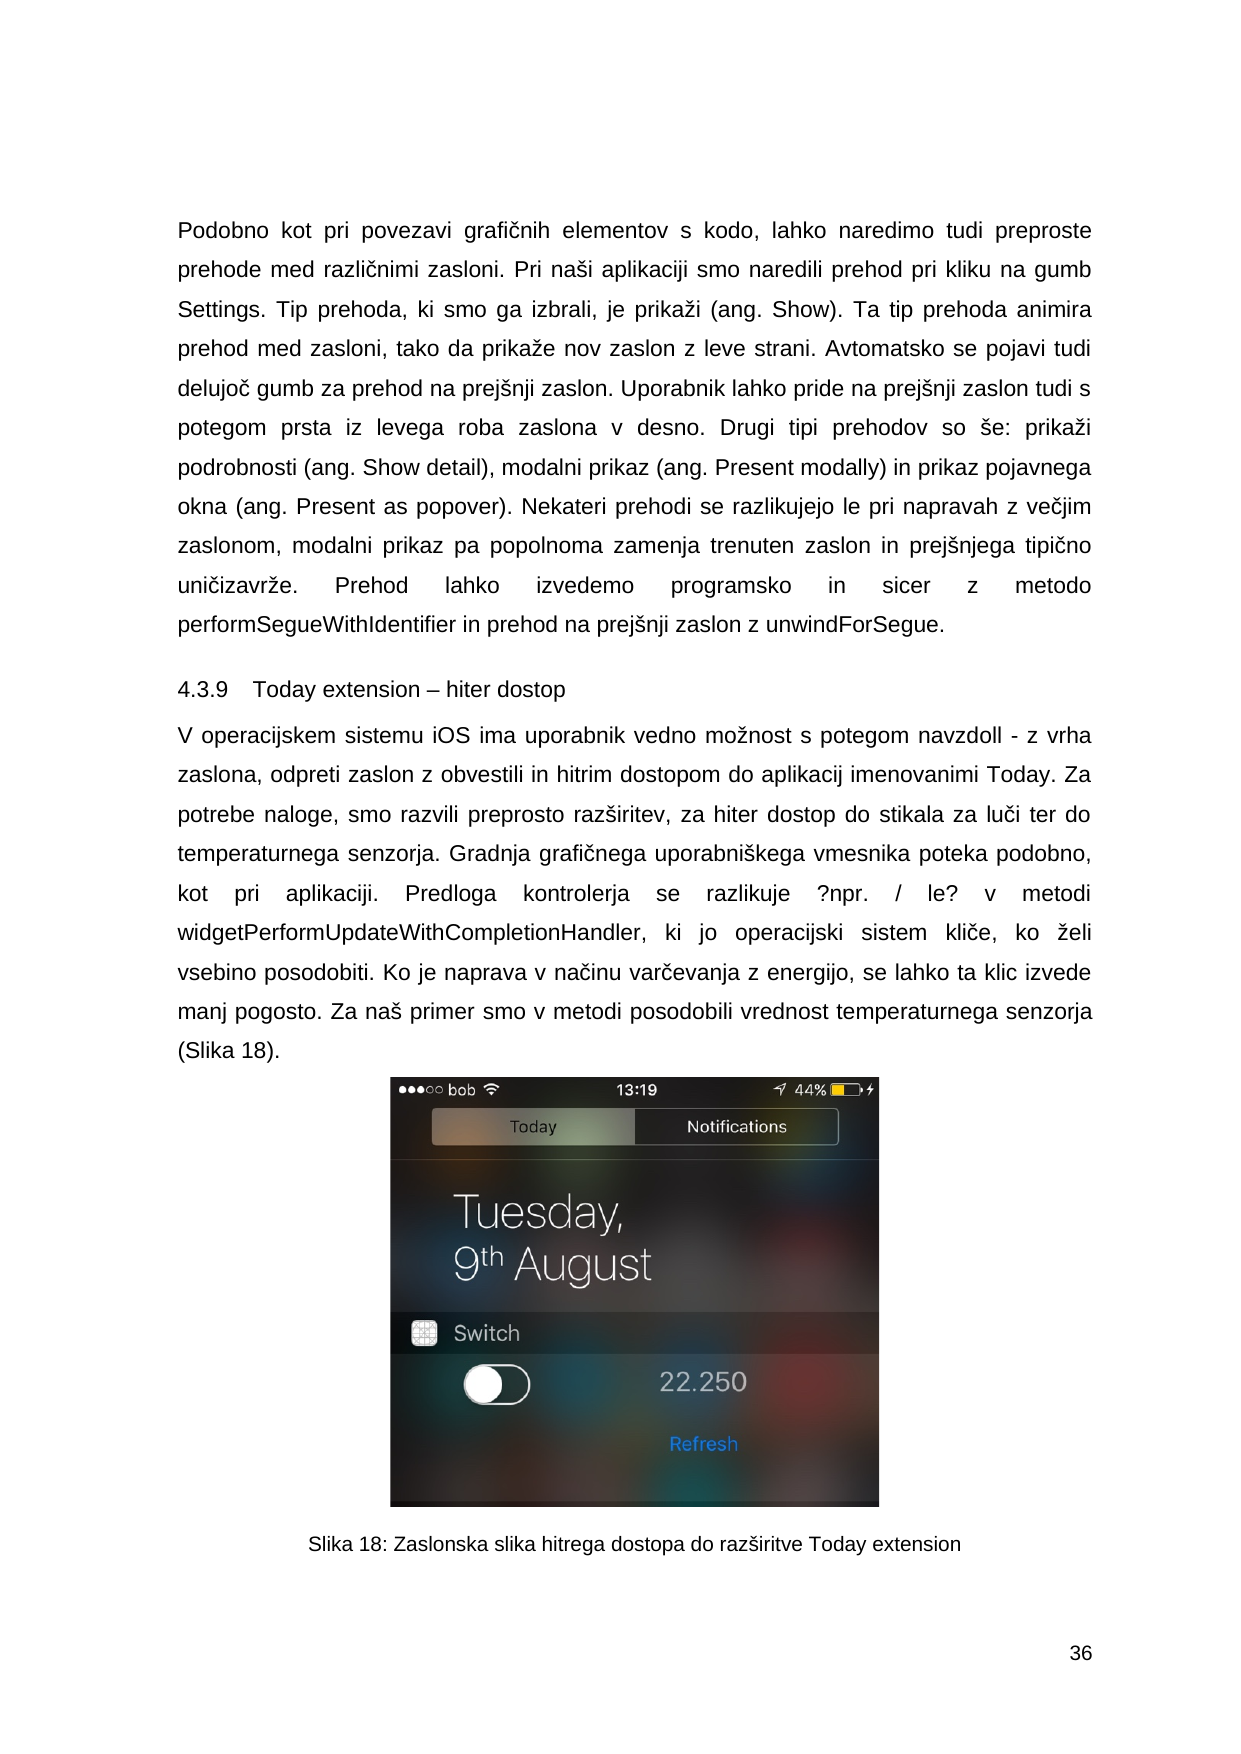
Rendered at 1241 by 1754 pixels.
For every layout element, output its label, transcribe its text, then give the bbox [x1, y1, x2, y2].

picture [390, 1077, 880, 1507]
text V operacijske sistemu iOS ima uporabnik vedno možnost s potegom navzdo z vrha zaslona odpreti zaslon z obvestili in hitrim dostopom do aplikacij imenovanim Today. Za potrebe naloge smo razvili preprosto razširitev za hiter dostop do stikala za luči ter do temperaturnega senzorja. Gradnja grafičnega uporabniškega vmesnika poteka podobno kot pri aplikaciji. Predloga kontrolerja se razlikuje v metodi widgetPerformUpdateWithCompletionHandler, ki jo operacijski sistem kliče, ko želi vsebino posodobiti. Ko je naprava v načinu varčevanja z energijo, se lahko ta klic izvede manj pogosto. Za naš primer smo v metodi posodobili vrednost temperaturnega senzorja (Slika 17). [177, 722, 1092, 1064]
text Podobno kot pri povezavi grafičnih elementov s kodo lahko naredimo tudi preproste prehode med različnimi zasloni. Pri naši aplikaciji smo naredili prehod pri kliku na gumb Settings. Tip prehoda, ki smo ga izbrali, je prikaži (ang. Show). Ta tip prehoda animira prehod med zasloni, tako da prikaže nov zaslon z leve strani. Avtomatsko se pojavi tudi delujoč gumb za prehod na prejšnji zaslon. Uporabnik lahko pride na prejšnji zaslon tudi s potegom prsta iz levega roba zaslona v desno. Drugi tipi prehodov so še: prikaži podrobnosti (ang. Show detail), modalni prikaz (ang. Present modally) in prikaz pojavnega okna (ang. Present as popover). Nekateri prehodi se razlikujejo le pri napravah z večjim zaslonom, modalni prikaz pa popolnoma zamenja trenuten zaslon in prejšnjega . Prehod lahko izvedemo programsko in sicer z metodo performSegueWithIdentifier in prehod na prejšnji zaslon z unwindForSegue. [177, 217, 1092, 638]
subtitle Today extension – hiter dostop [177, 676, 1092, 702]
text Slika 18: Zaslonska slika hitrega dostopa Today [177, 1532, 1092, 1556]
